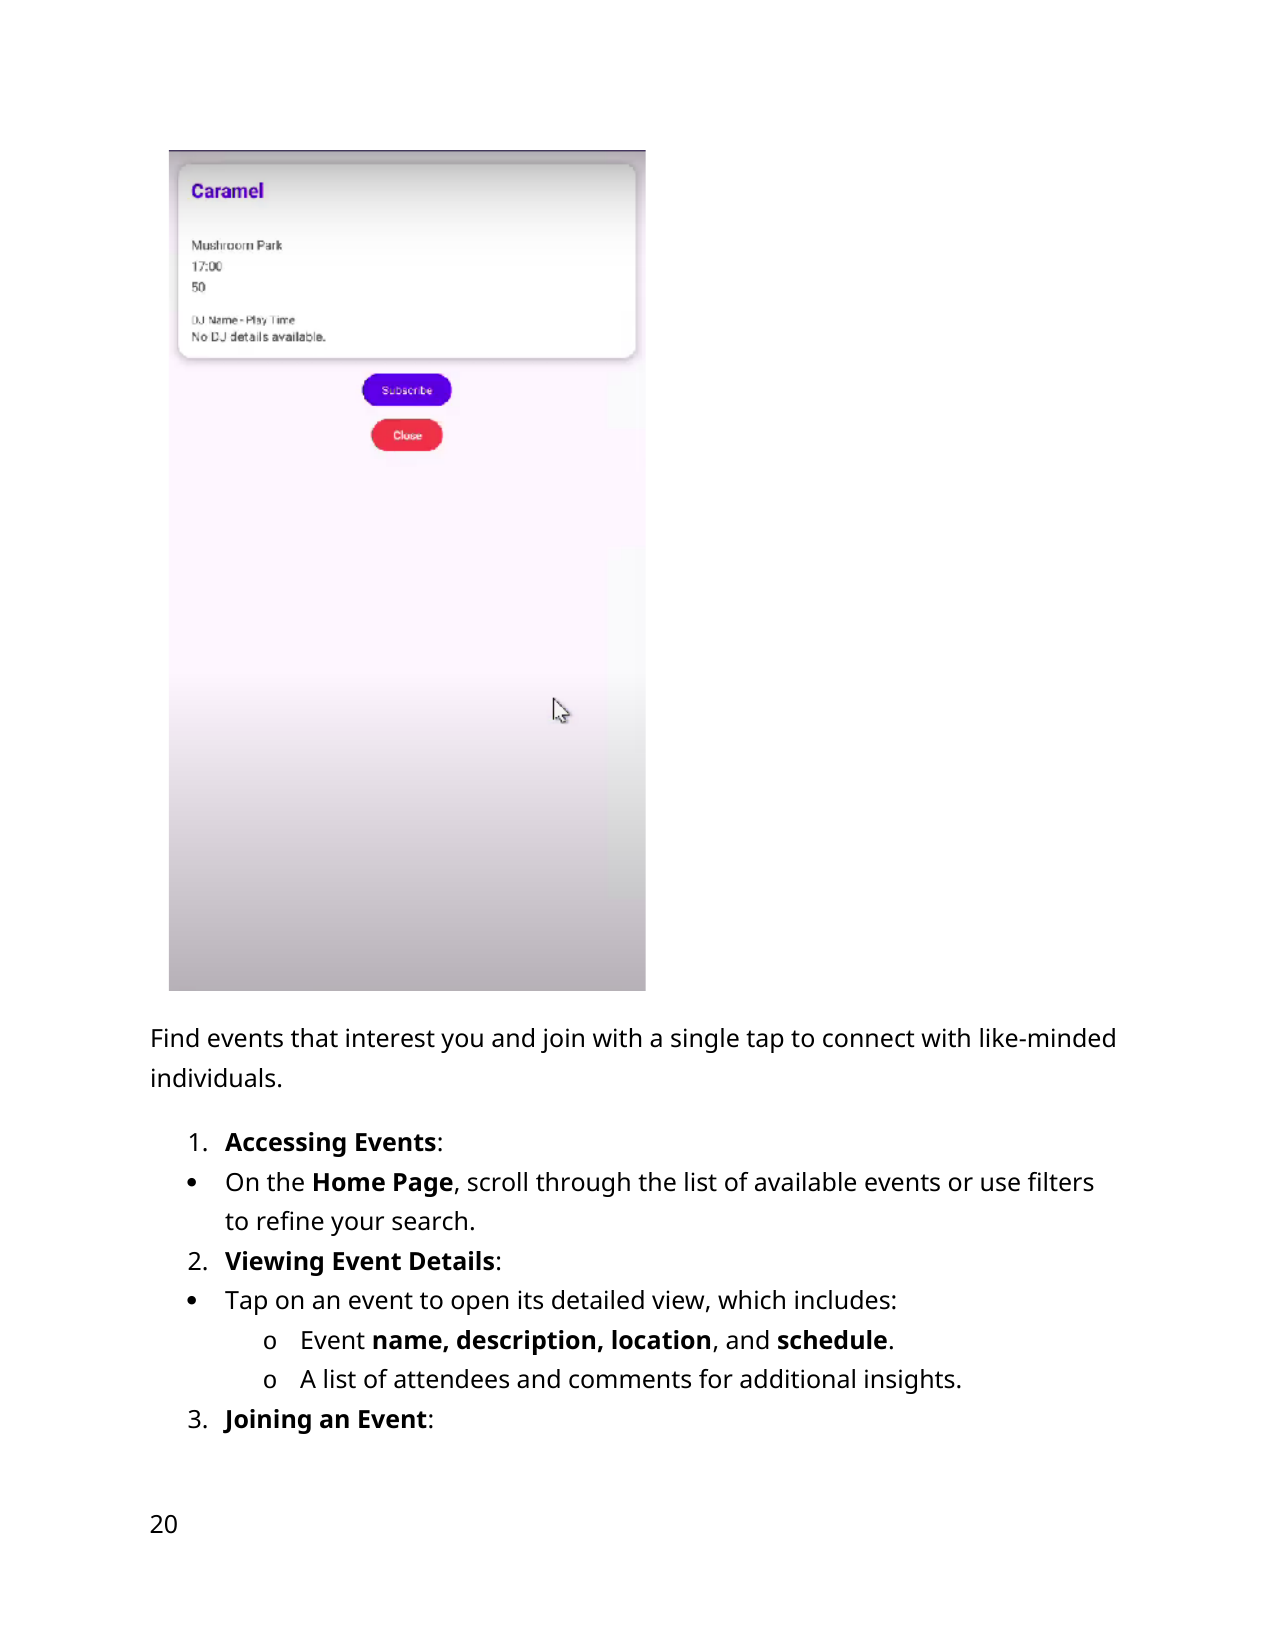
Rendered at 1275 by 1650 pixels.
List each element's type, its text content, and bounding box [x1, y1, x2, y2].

list Viewing Event Details: [187, 1243, 1125, 1277]
list A list of attendees and comments for additional insights. [262, 1362, 1125, 1396]
list Tap on an event to open its detailed view, which includes: [187, 1283, 1125, 1317]
list Joining an Event: [187, 1402, 1125, 1436]
list On the Home Page, scroll through the list of available events or use filters to refine your search. [187, 1164, 1125, 1238]
list Event name, description, location, and schedule. [262, 1322, 1125, 1357]
text Find events that interest you and join with a single tap to connect with like-minded individuals. [150, 1021, 1125, 1094]
list Accessing Events: [187, 1125, 1125, 1159]
